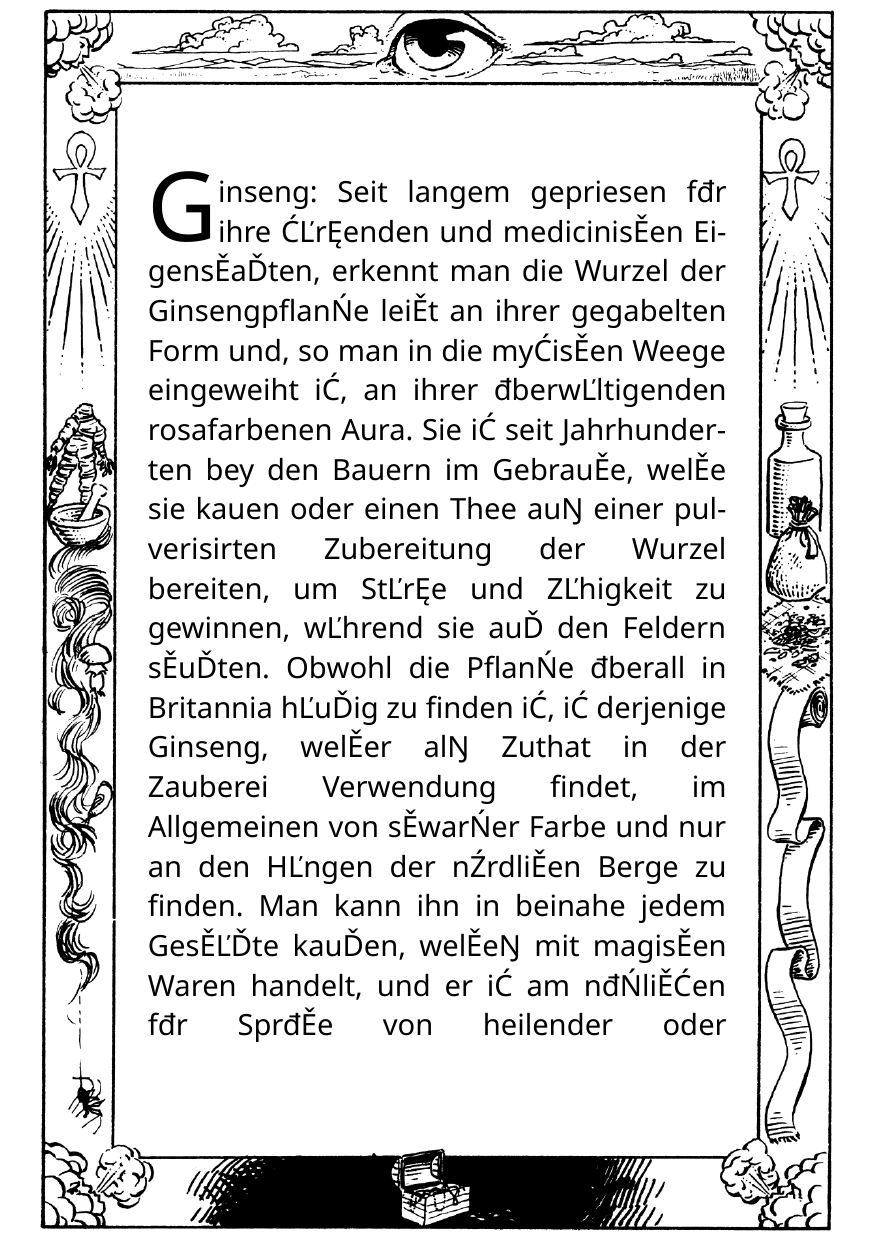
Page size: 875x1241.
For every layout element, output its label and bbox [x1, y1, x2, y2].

picture [40, 9, 834, 1231]
text [148, 171, 726, 1044]
